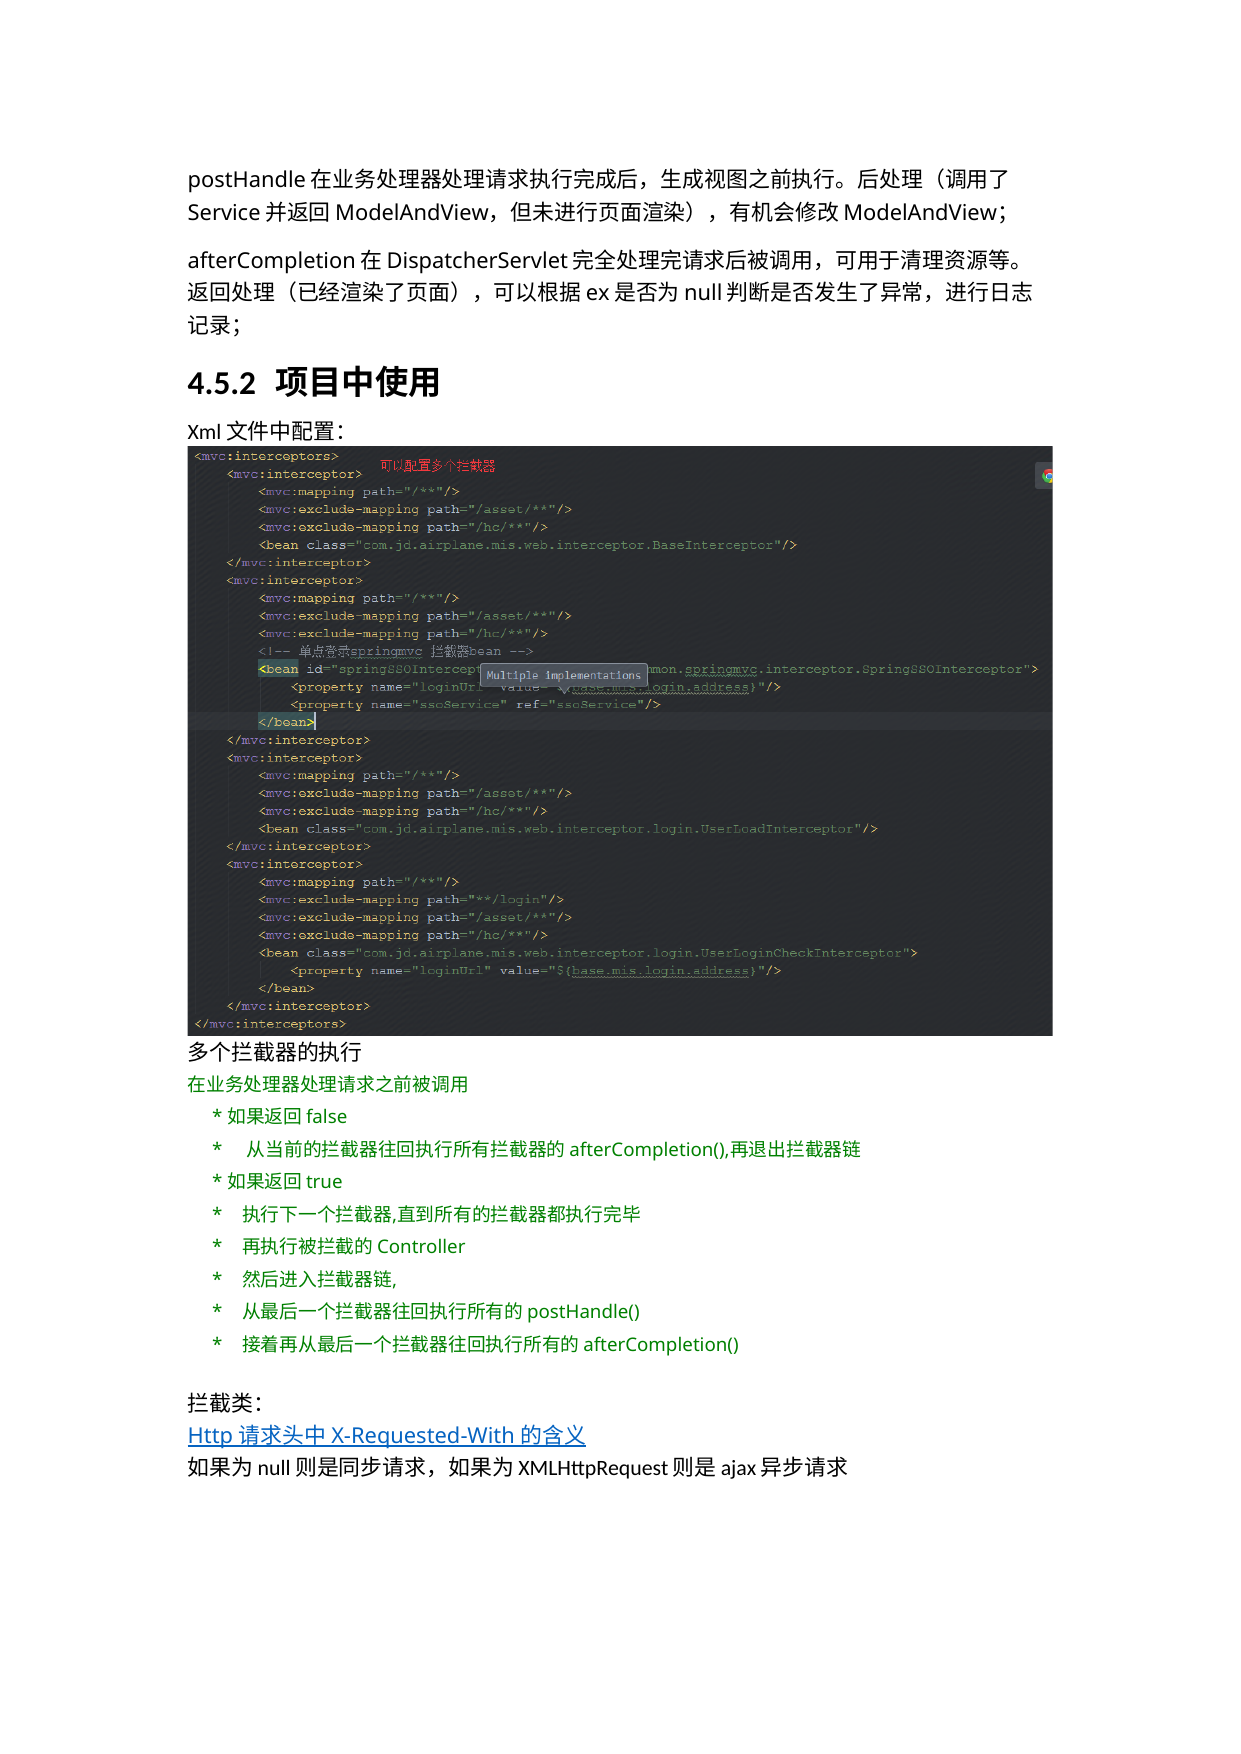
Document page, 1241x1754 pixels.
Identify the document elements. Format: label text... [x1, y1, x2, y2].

subtitle 项目中使用 [187, 356, 1053, 404]
text 如果为null则是同步请求，如果为XMLHttpRequest则是ajax异步请求 [187, 1450, 1053, 1481]
text afterCompletion在DispatcherServlet完全处理完请求后被调用，可用于清理资源等。返回处理（已经渲染了页面），可以根据ex是否为null判断是否发生了异常，进行日志记录； [187, 243, 1053, 340]
text 拦截类： [187, 1386, 1053, 1418]
text 多个拦截器的执行 [187, 1036, 1053, 1067]
text * 然后进入拦截器链, [187, 1262, 1053, 1294]
text Xml文件中配置： [187, 414, 1053, 446]
text * 如果返回true [187, 1164, 1053, 1197]
text postHandle在业务处理器处理请求执行完成后，生成视图之前执行。后处理（调用了Service并返回ModelAndView，但未进行页面渲染），有机会修改ModelAndView； [187, 162, 1053, 227]
text * 执行下一个拦截器,直到所有的拦截器都执行完毕 [187, 1197, 1053, 1229]
text * 再执行被拦截的Controller [187, 1229, 1053, 1262]
text * 如果返回false [187, 1099, 1053, 1132]
text Http 请求头中 X-Requested-With 的含义 [187, 1418, 1053, 1450]
text * 从当前的拦截器往回执行所有拦截器的afterCompletion(),再退出拦截器链 [187, 1132, 1053, 1164]
text 在业务处理器处理请求之前被调用 [187, 1067, 1053, 1099]
text * 从最后一个拦截器往回执行所有的postHandle() [187, 1294, 1053, 1327]
text * 接着再从最后一个拦截器往回执行所有的afterCompletion() [187, 1327, 1053, 1359]
picture [187, 446, 1053, 1036]
